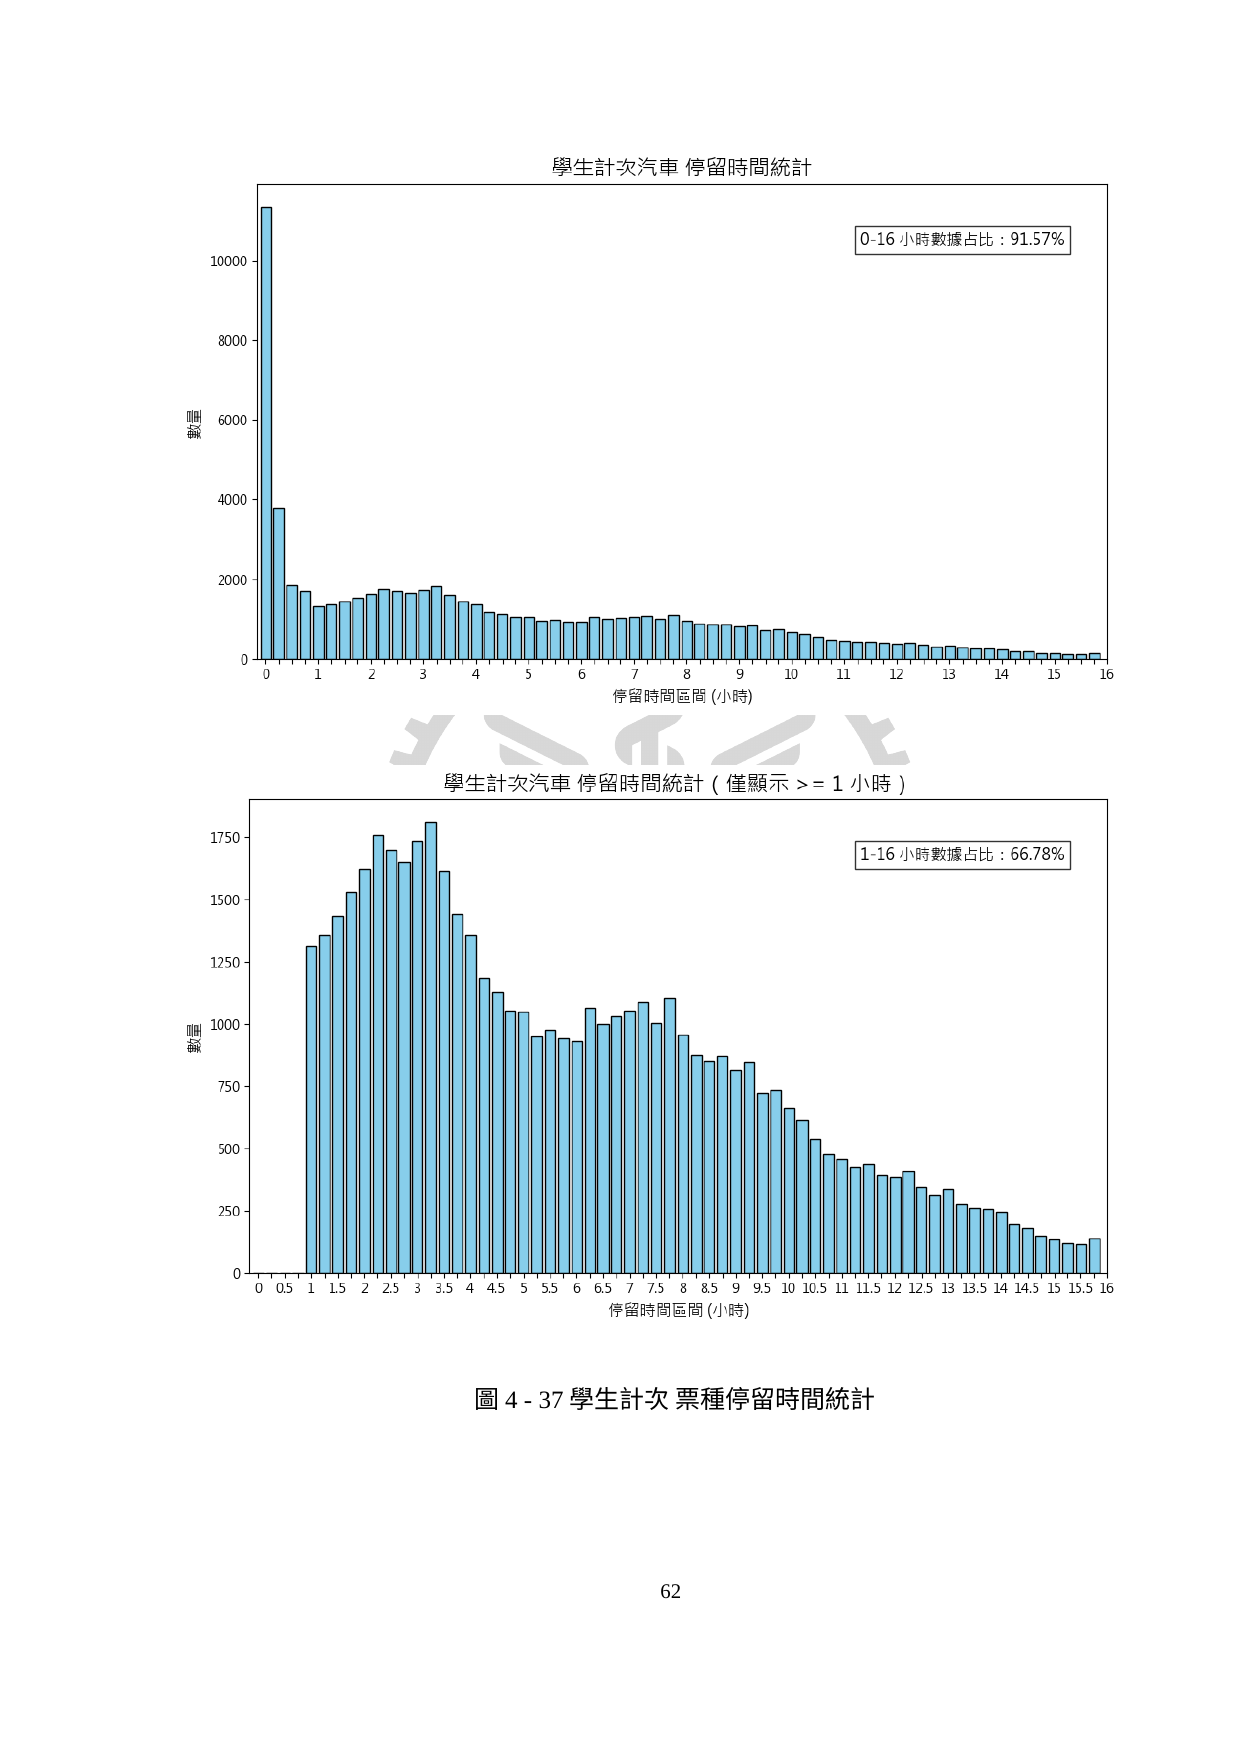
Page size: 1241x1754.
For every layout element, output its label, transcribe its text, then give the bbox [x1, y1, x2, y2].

picture [177, 150, 1123, 715]
picture [177, 765, 1123, 1329]
text 圖 4 - 37 學生計次 票種停留時間統計 [202, 1379, 1097, 1417]
